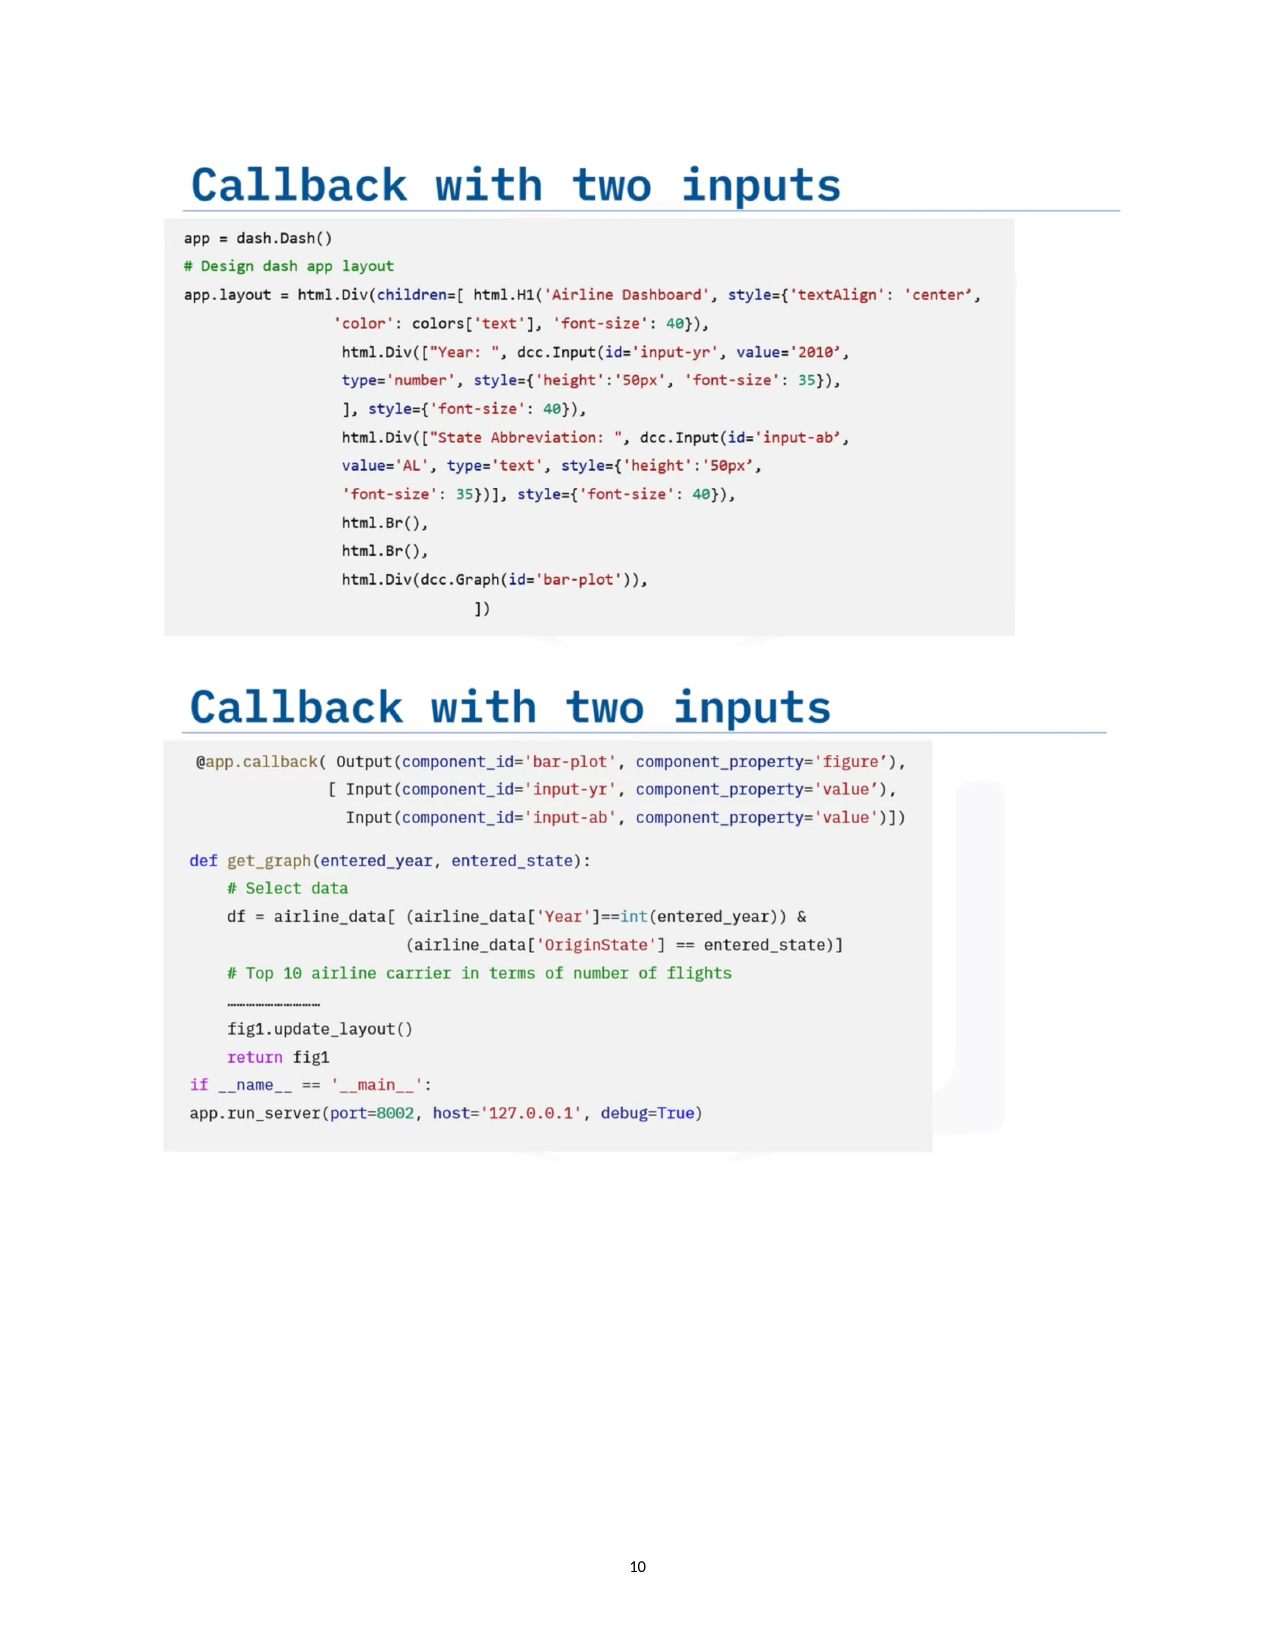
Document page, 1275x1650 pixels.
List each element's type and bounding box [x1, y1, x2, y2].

picture [150, 665, 1125, 1161]
picture [150, 150, 1125, 647]
